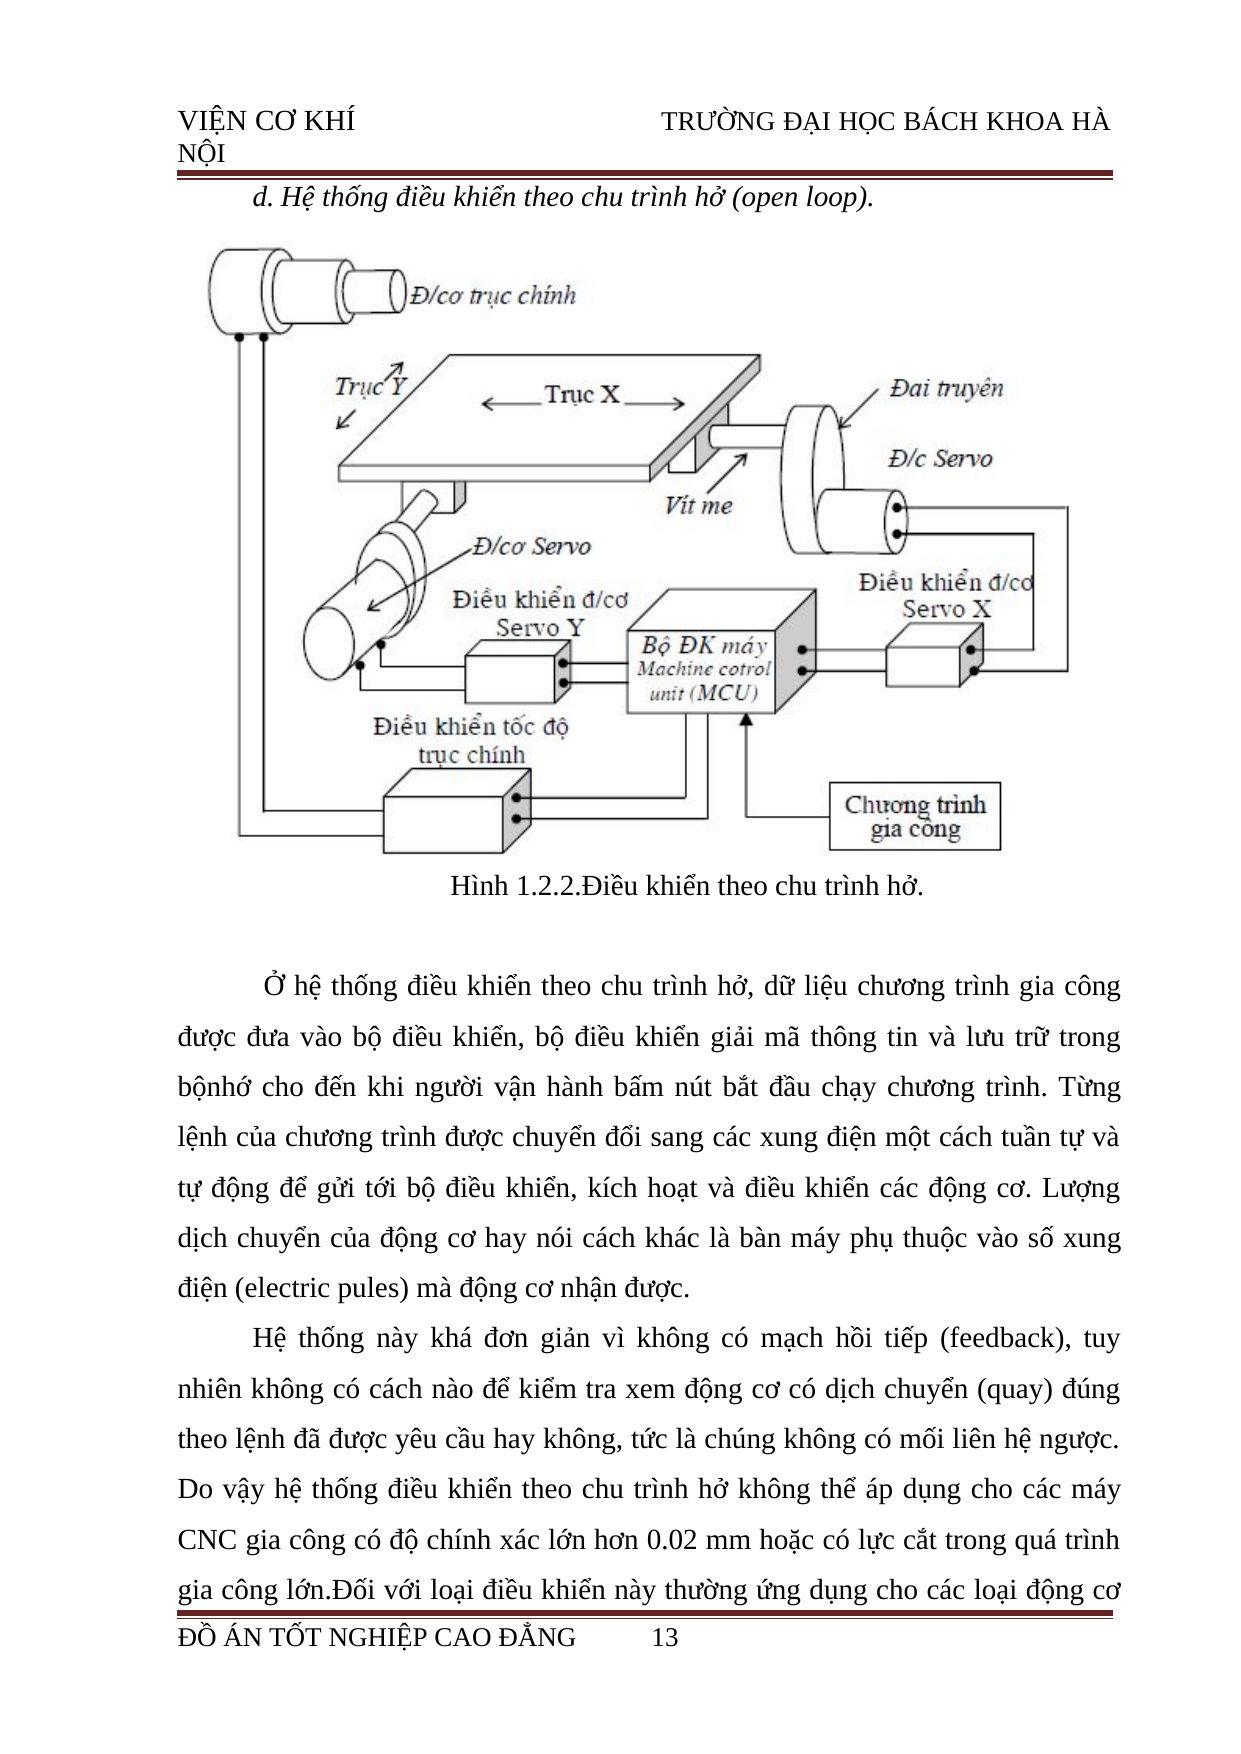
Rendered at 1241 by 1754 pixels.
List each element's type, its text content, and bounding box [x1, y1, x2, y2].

text Ở hệ thống điều khiển theo chu trình hở, dữ liệu chương trình gia công được đưa vào bộ điều khiển, bộ điều khiển giải mã thông tin và lưu trữ trong bộnhớ cho đến khi người vận hành bấm nút bắt đầu chạy chương trình. Từng lệnh của chương trình được chuyển đổi sang các xung điện một cách tuần tự và tự động để gửi tới bộ điều khiển, kích hoạt và điều khiển các động cơ. Lượng dịch chuyển của động cơ hay nói cách khác là bàn máy phụ thuộc vào số xung điện (electric pules) mà động cơ nhận được. [177, 918, 1122, 1304]
picture [194, 230, 1097, 862]
text Hình 1.2.2.Điều khiển theo chu trình hở. [177, 868, 1122, 901]
list Hệ thống điều khiển theo chu trình hở (open loop). [177, 179, 1122, 213]
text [177, 1321, 1122, 1606]
